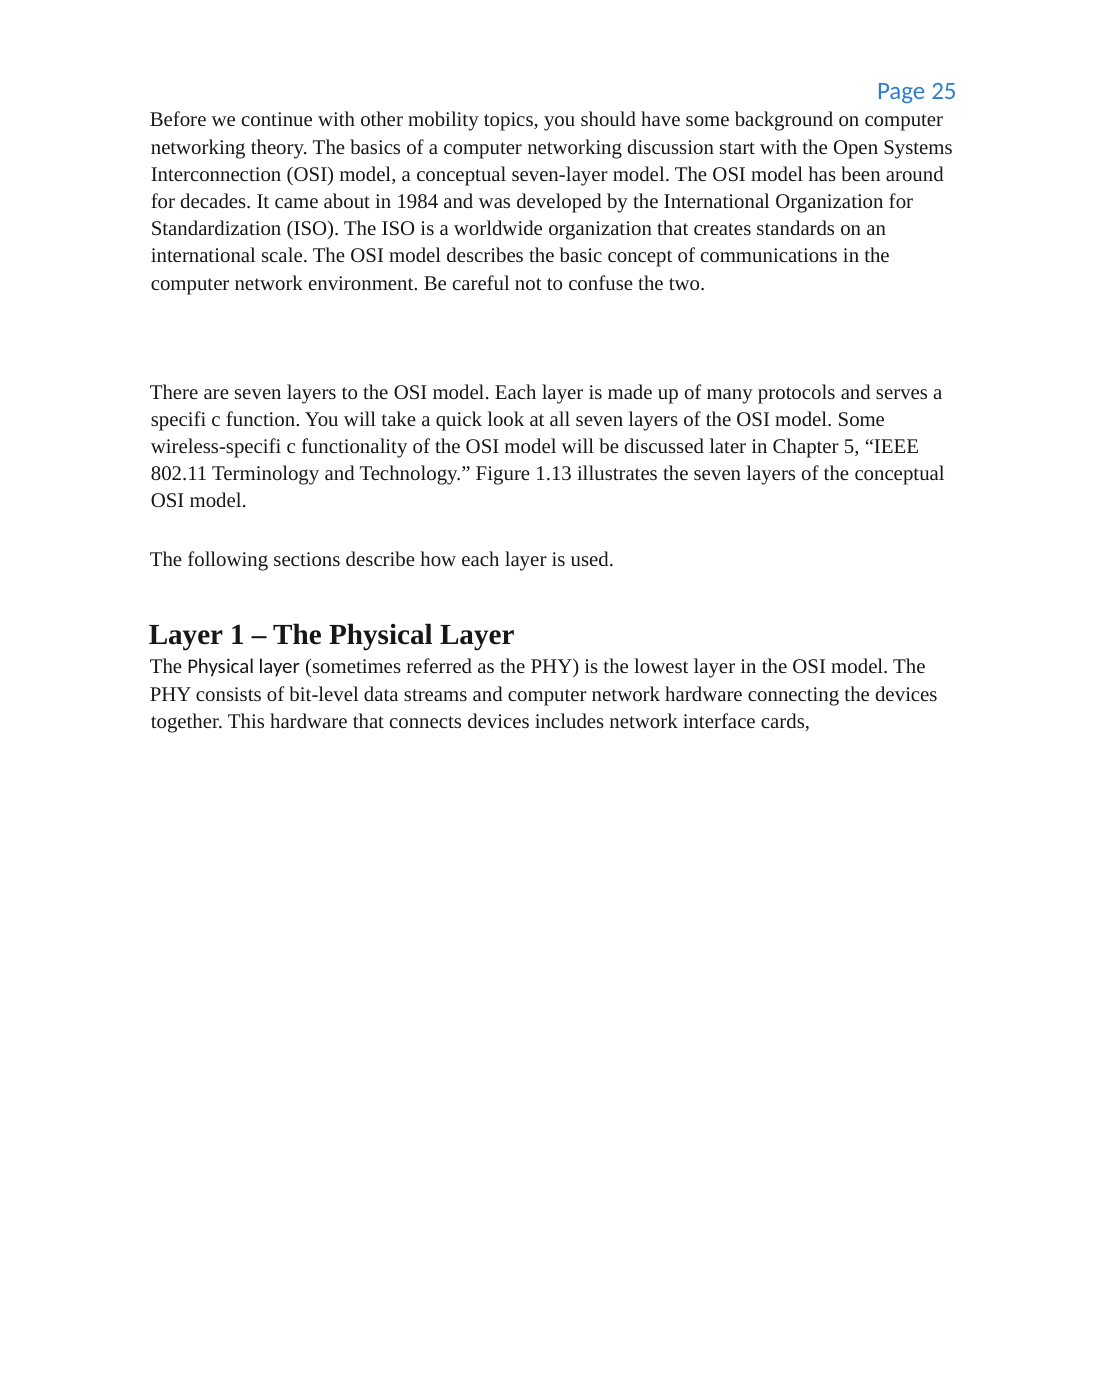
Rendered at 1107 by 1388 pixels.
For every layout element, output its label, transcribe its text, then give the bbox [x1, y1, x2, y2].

text Before we continue with other mobility topics, you should have some background on computer networking theory. The basics of a computer networking discussion start with the Open Systems Interconnection (OSI) model, a conceptual seven-layer model. The OSI model has been around for decades. It came about in 1984 and was developed by the International Organization for Standardization (ISO). The ISO is a worldwide organization that creates standards on an international scale. The OSI model describes the basic concept of communications in the computer network environment. Be careful not to confuse the two. [149, 107, 955, 294]
text PHY consists of bit-level data streams and computer network hardware connecting the devices together. This hardware that connects devices includes network interface cards, [149, 682, 955, 733]
text The following sections describe how each layer is used. [149, 547, 955, 571]
text There are seven layers to the OSI model. Each layer is made up of many protocols and serves a specifi c function. You will take a quick look at all seven layers of the OSI model. Some wireless-specifi c functionality of the OSI model will be discussed later in Chapter 5, “IEEE 802.11 Terminology and Technology.” Figure 1.13 illustrates the seven layers of the conceptual OSI model. [149, 380, 955, 512]
subtitle Layer 1 – The Physical Layer [148, 617, 952, 650]
text The Physical layer (sometimes referred as the PHY) is the lowest layer in the OSI model. The [149, 653, 955, 678]
